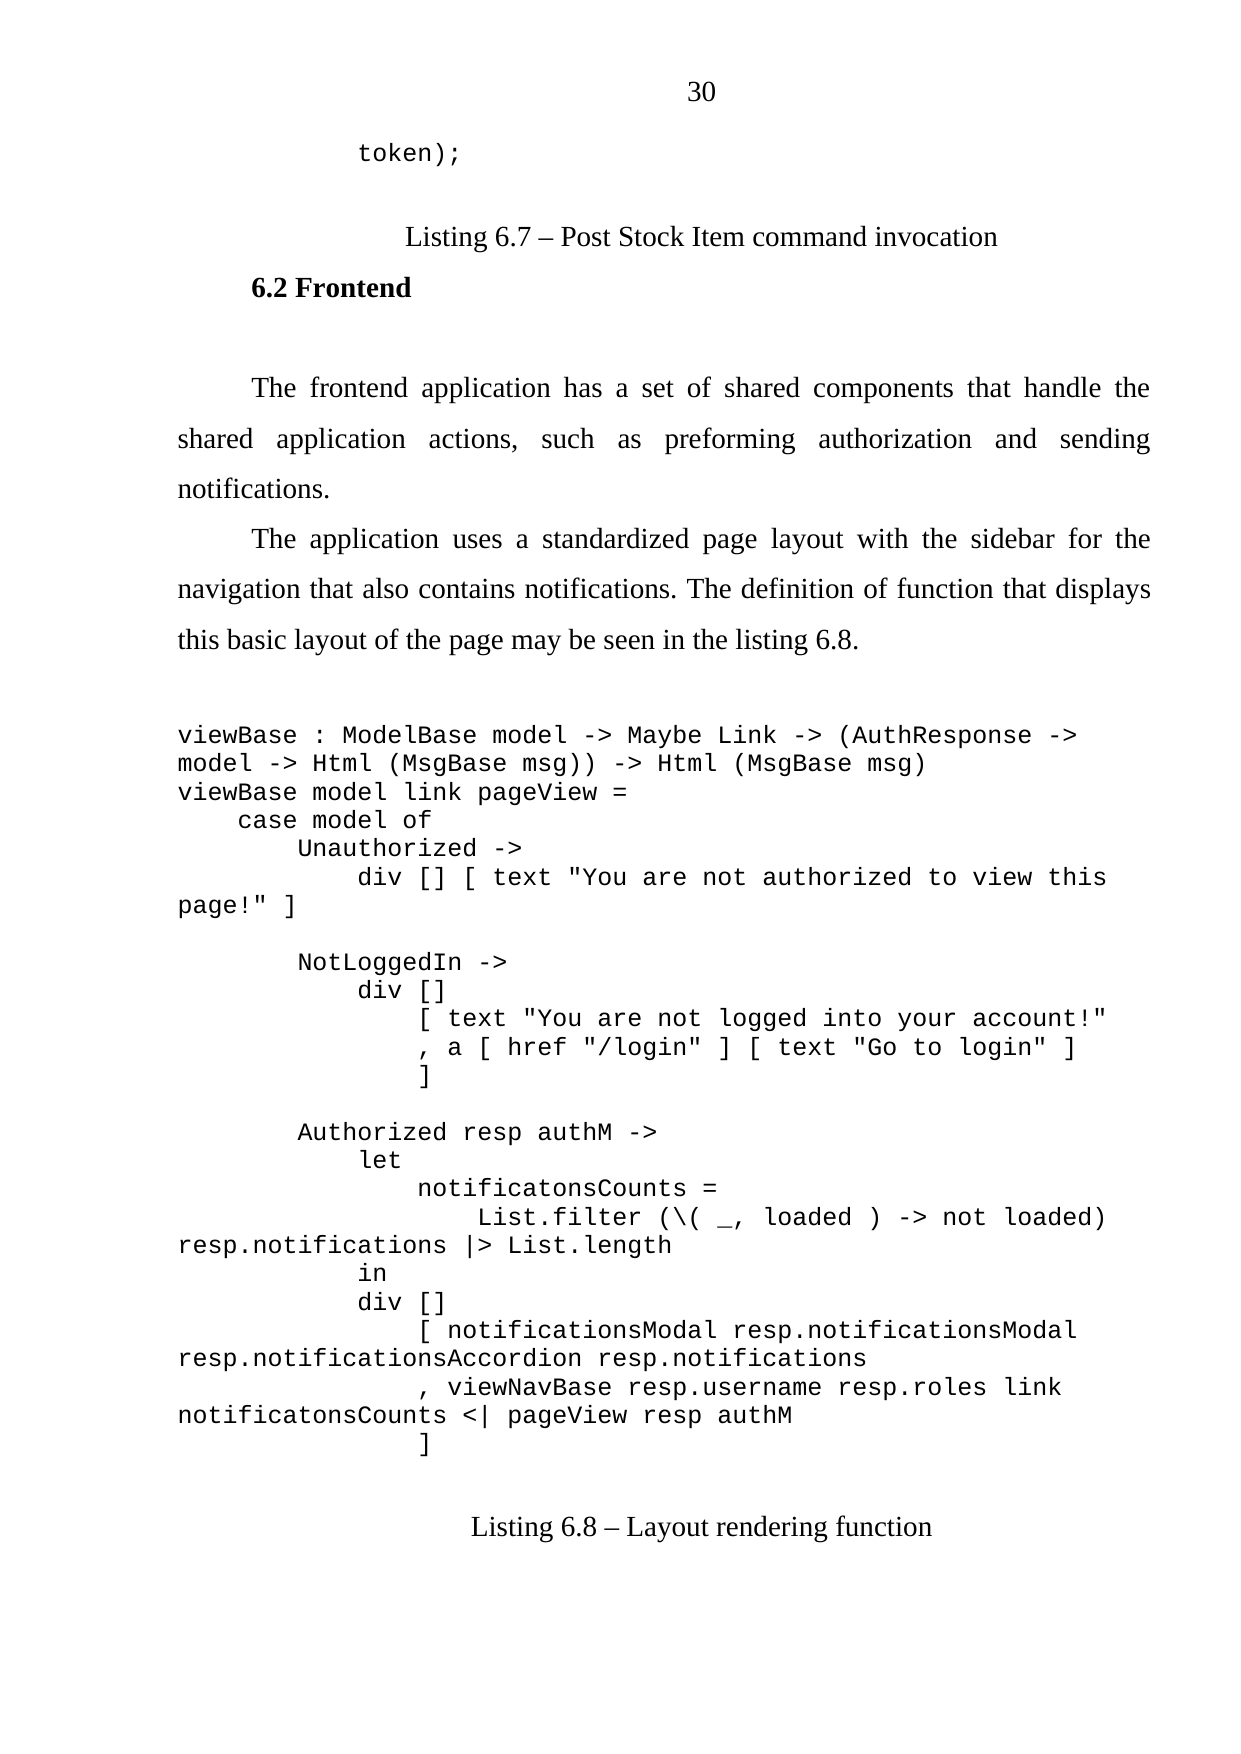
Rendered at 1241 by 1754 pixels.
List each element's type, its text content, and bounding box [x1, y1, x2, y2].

text NotLoggedIn -> [177, 949, 1152, 978]
text , viewNavBase resp.username resp.roles link notificatonsCounts <| pageView resp authM [177, 1374, 1152, 1431]
subtitle 6.2 Frontend [177, 270, 1152, 303]
text div [] [177, 1289, 1152, 1318]
text Authorized resp authM -> [177, 1119, 1152, 1148]
text in [177, 1261, 1152, 1289]
text viewBase : ModelBase model -> Maybe Link -> (AuthResponse -> model -> Html (MsgBase msg)) -> Html (MsgBase msg) [177, 723, 1152, 779]
text [ notificationsModal resp.notificationsModal resp.notificationsAccordion resp.notifications [177, 1318, 1152, 1374]
text viewBase model link pageView = [177, 779, 1152, 808]
text Listing 6.8 – Layout rendering function [177, 1509, 1152, 1543]
text div [] [177, 978, 1152, 1006]
text Listing 6.7 – Post Stock Item command invocation [177, 219, 1152, 253]
text ] [177, 1431, 1152, 1459]
text [ text "You are not logged into your account!" [177, 1006, 1152, 1034]
text The frontend application has a set of shared components that handle the shared application actions, such as preforming authorization and sending notifications. [177, 370, 1152, 504]
text The application uses a standardized page layout with the sidebar for the navigation that also contains notifications. The definition of function that displays this basic layout of the page may be seen in the listing 6.8. [177, 521, 1152, 656]
text , a [ href "/login" ] [ text "Go to login" ] [177, 1034, 1152, 1063]
text case model of [177, 808, 1152, 836]
text Unauthorized -> [177, 836, 1152, 864]
text token); [177, 141, 1152, 169]
text notificatonsCounts = [177, 1176, 1152, 1204]
text ] [177, 1063, 1152, 1091]
text let [177, 1148, 1152, 1176]
text List.filter (\( _, loaded ) -> not loaded) resp.notifications |> List.length [177, 1204, 1152, 1261]
text div [] [ text "You are not authorized to view this page!" ] [177, 864, 1152, 921]
